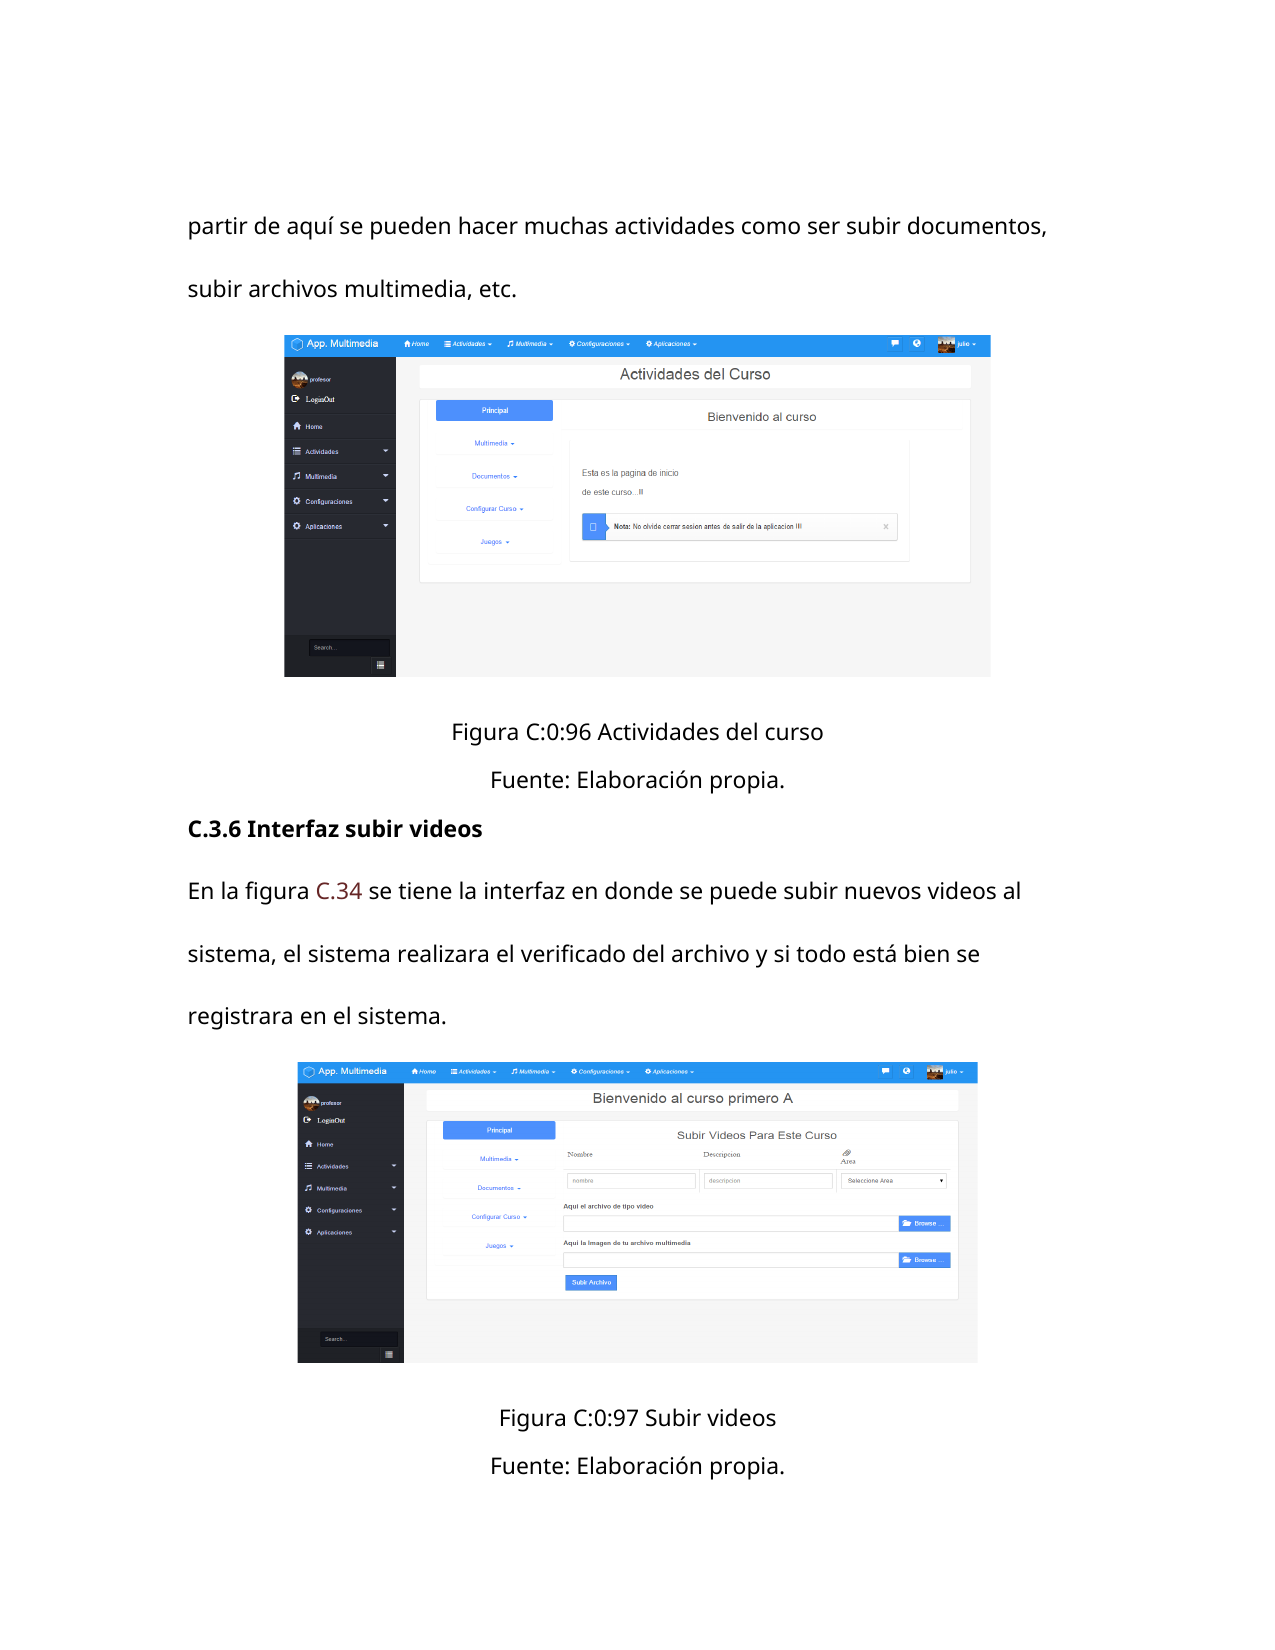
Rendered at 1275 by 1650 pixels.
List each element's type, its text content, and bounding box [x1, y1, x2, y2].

subtitle C.3.6 Interfaz subir videos [187, 813, 1087, 844]
text En la figura C.34 se tiene la interfaz en donde se puede subir nuevos videos al sistema, el sistema realizara el verificado del archivo y si todo está bien se registrara en el sistema. [187, 875, 1087, 1031]
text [187, 210, 1087, 304]
text Fuente: Elaboración propia. [187, 764, 1087, 796]
text Fuente: Elaboración propia. [187, 1450, 1087, 1481]
